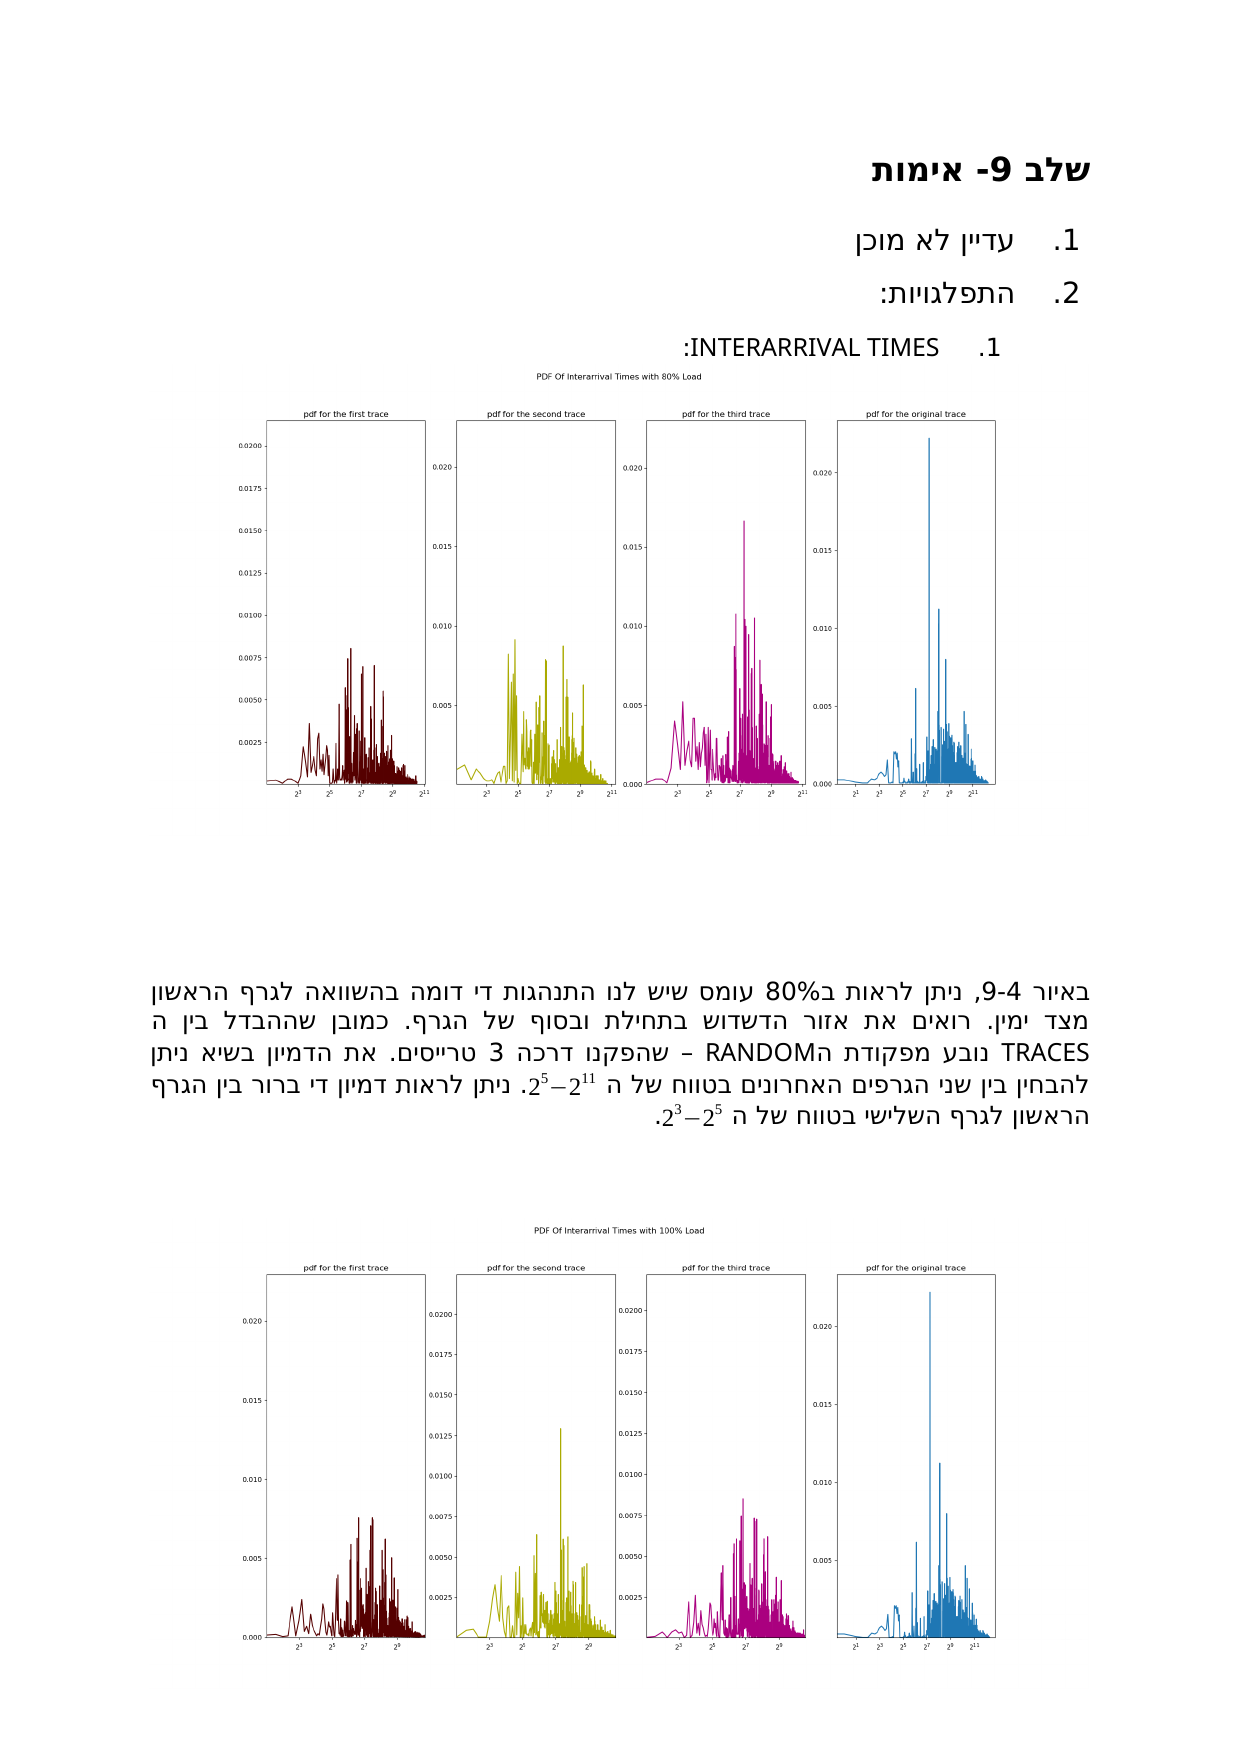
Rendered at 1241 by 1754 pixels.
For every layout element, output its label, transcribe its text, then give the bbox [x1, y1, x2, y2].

subtitle שלב 9- אימות [150, 150, 1090, 189]
picture [149, 364, 1089, 836]
subtitle התפלגויות: [150, 276, 1053, 310]
picture [149, 1218, 1089, 1689]
text באיור 9-4, ניתן לראות ב80% עומס שיש לנו התנהגות די דומה בהשוואה לגרף הראשון מצד ימין. רואים את אזור הדשדוש בתחילת ובסוף של הגרף. כמובן שההבדל בין הTRACES נובע מפקודת הRANDOM – שהפקנו דרכה 3 טרייסים. את הדמיון בשיא ניתן להבחין בין שני הגרפים האחרונים בטווח של ה . ניתן לראות דמיון די ברור בין הגרף הראשון לגרף השלישי בטווח של ה . [150, 977, 1090, 1131]
subtitle עדיין לא מוכן [150, 223, 1053, 257]
list INTERARRIVAL TIMES: [150, 329, 978, 364]
